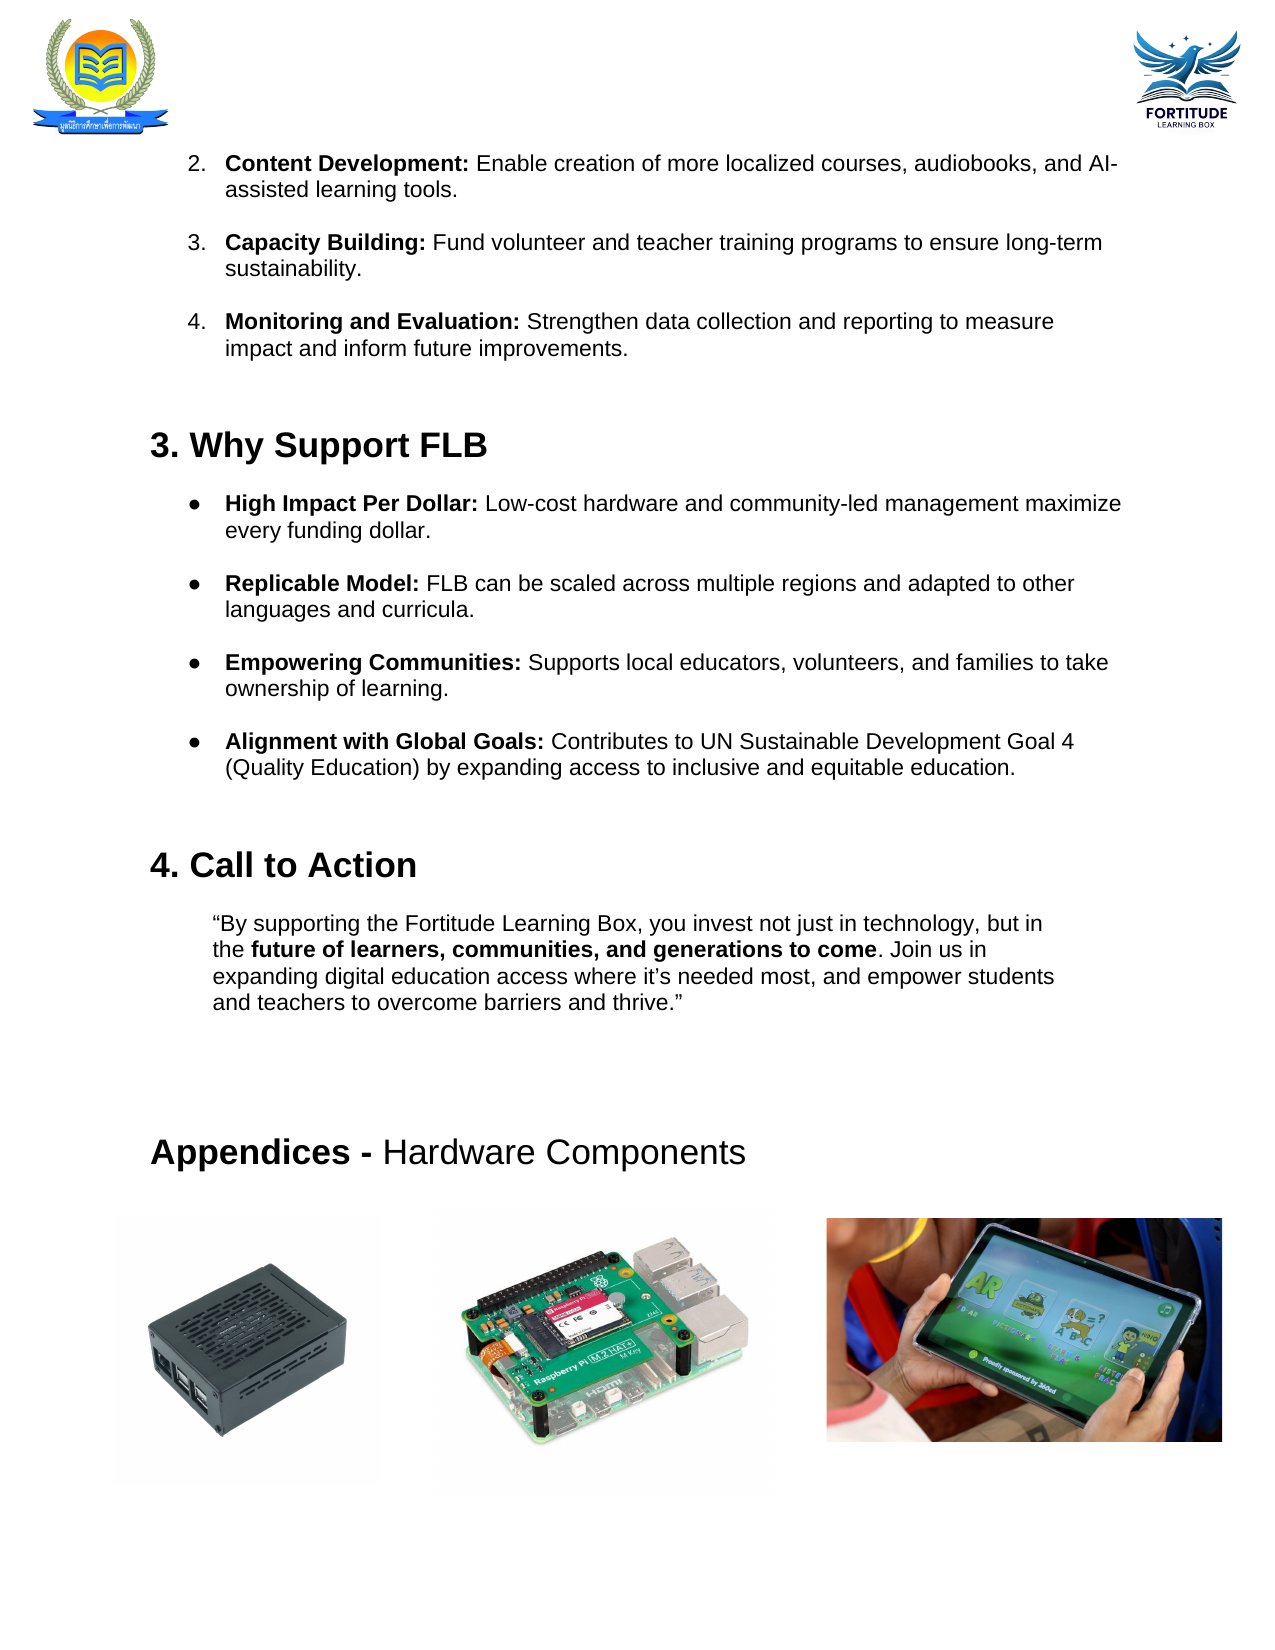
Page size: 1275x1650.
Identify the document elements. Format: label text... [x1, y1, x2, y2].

text Appendices - Hardware Components [150, 1131, 1125, 1172]
picture [31, 18, 170, 136]
text “By supporting the Fortitude Learning Box, you invest not just in technology, but in the future of learners, communities, and generations to come. Join us in expanding digital education access where it’s needed most, and empower students and teachers to overcome barriers and thrive.” [212, 910, 1062, 1015]
subtitle 3. Why Support FLB [150, 425, 1125, 465]
picture [432, 1207, 775, 1495]
list Content Development: Enable creation of more localized courses, audiobooks, and AI-assisted learning tools. [187, 150, 1125, 229]
picture [1115, 18, 1255, 158]
list High Impact Per Dollar: Low-cost hardware and community-led management maximize every funding dollar. [187, 490, 1125, 569]
subtitle 4. Call to Action [150, 844, 1125, 885]
list Monitoring and Evaluation: Strengthen data collection and reporting to measure impact and inform future improvements. [187, 308, 1125, 387]
picture [826, 1218, 1223, 1442]
picture [112, 1216, 382, 1485]
list Empowering Communities: Supports local educators, volunteers, and families to take ownership of learning. [187, 648, 1125, 728]
list Alignment with Global Goals: Contributes to UN Sustainable Development Goal 4 (Quality Education) by expanding access to inclusive and equitable education. [187, 728, 1125, 807]
list Capacity Building: Fund volunteer and teacher training programs to ensure long-term sustainability. [187, 229, 1125, 308]
list Replicable Model: FLB can be scaled across multiple regions and adapted to other languages and curricula. [187, 569, 1125, 648]
